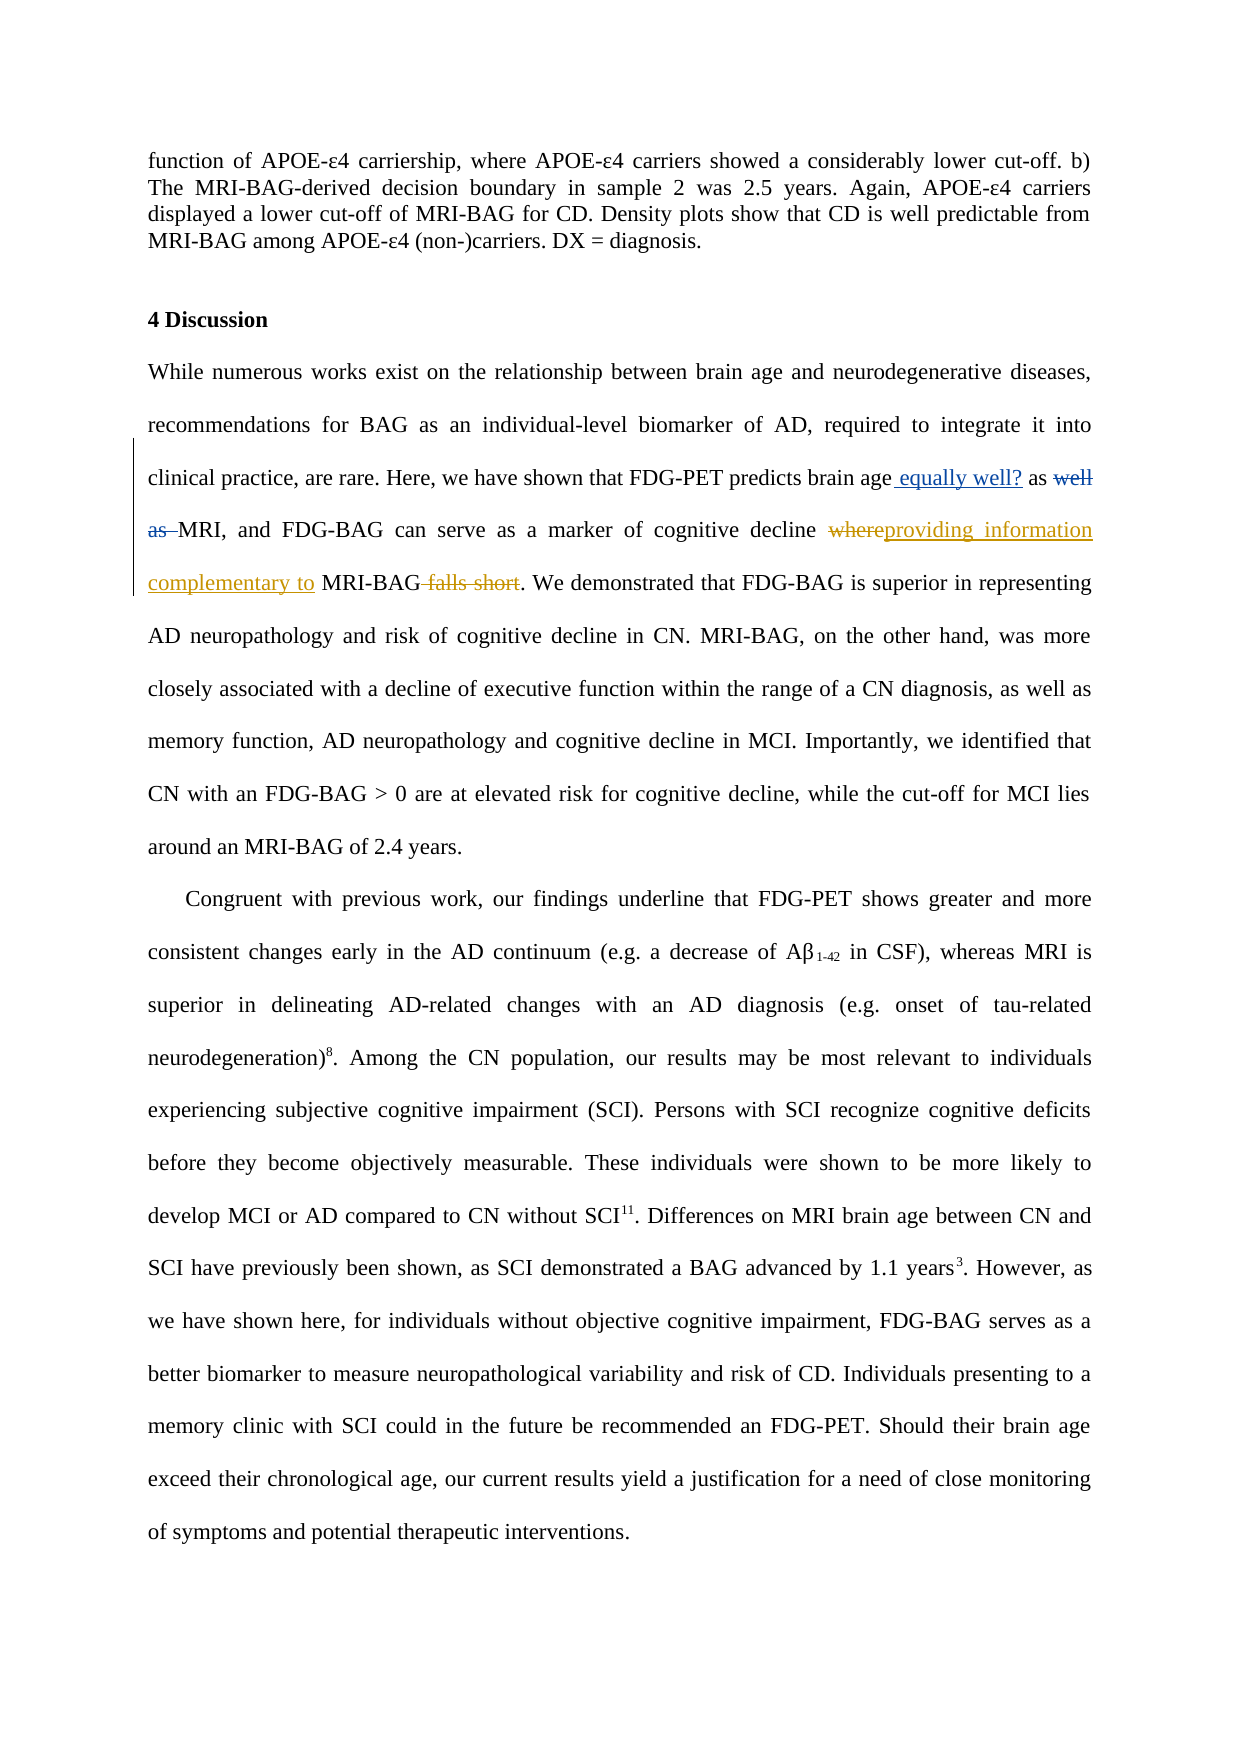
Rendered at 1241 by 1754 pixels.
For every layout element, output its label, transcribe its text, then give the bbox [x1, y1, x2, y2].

text 4 Discussion [148, 306, 1093, 332]
text While numerous works exist on the relationship between brain age and neurodegenerative diseases, recommendations for BAG as an individual-level biomarker of AD, required to integrate it into clinical practice, are rare. Here, we have shown that FDG-PET predicts brain age as MRI, and FDG-BAG can serve as a marker of cognitive decline MRI-BAG. We demonstrated that FDG-BAG is superior in representing AD neuropathology and risk of cognitive decline in CN. MRI-BAG, on the other hand, was more closely associated with a decline of executive function within the range of a CN diagnosis, as well as memory function, AD neuropathology and cognitive decline in MCI. Importantly, we identified that CN with an FDG-BAG > 0 are at elevated risk for cognitive decline, while the cut-off for MCI lies around an MRI-BAG of 2.4 years. [148, 358, 1093, 859]
text Congruent with previous work, our findings underline that FDG-PET shows greater and more consistent changes early in the AD continuum (e.g. a decrease of Aβ1-42 in CSF), whereas MRI is superior in delineating AD-related changes with an AD diagnosis (e.g. onset of tau-related neurodegeneration)8. Among the CN population, our results may be most relevant to individuals experiencing subjective cognitive impairment (SCI). Persons with SCI recognize cognitive deficits before they become objectively measurable. These individuals were shown to be more likely to develop MCI or AD compared to CN without SCI11. Differences on MRI brain age between CN and SCI have previously been shown, as SCI demonstrated a BAG advanced by 1.1 years3. However, as we have shown here, for individuals without objective cognitive impairment, FDG-BAG serves as a better biomarker to measure neuropathological variability and risk of CD. Individuals presenting to a memory clinic with SCI could in the future be recommended an FDG-PET. Should their brain age exceed their chronological age, our current results yield a justification for a need of close monitoring of symptoms and potential therapeutic interventions. [148, 886, 1093, 1544]
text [148, 148, 1093, 253]
